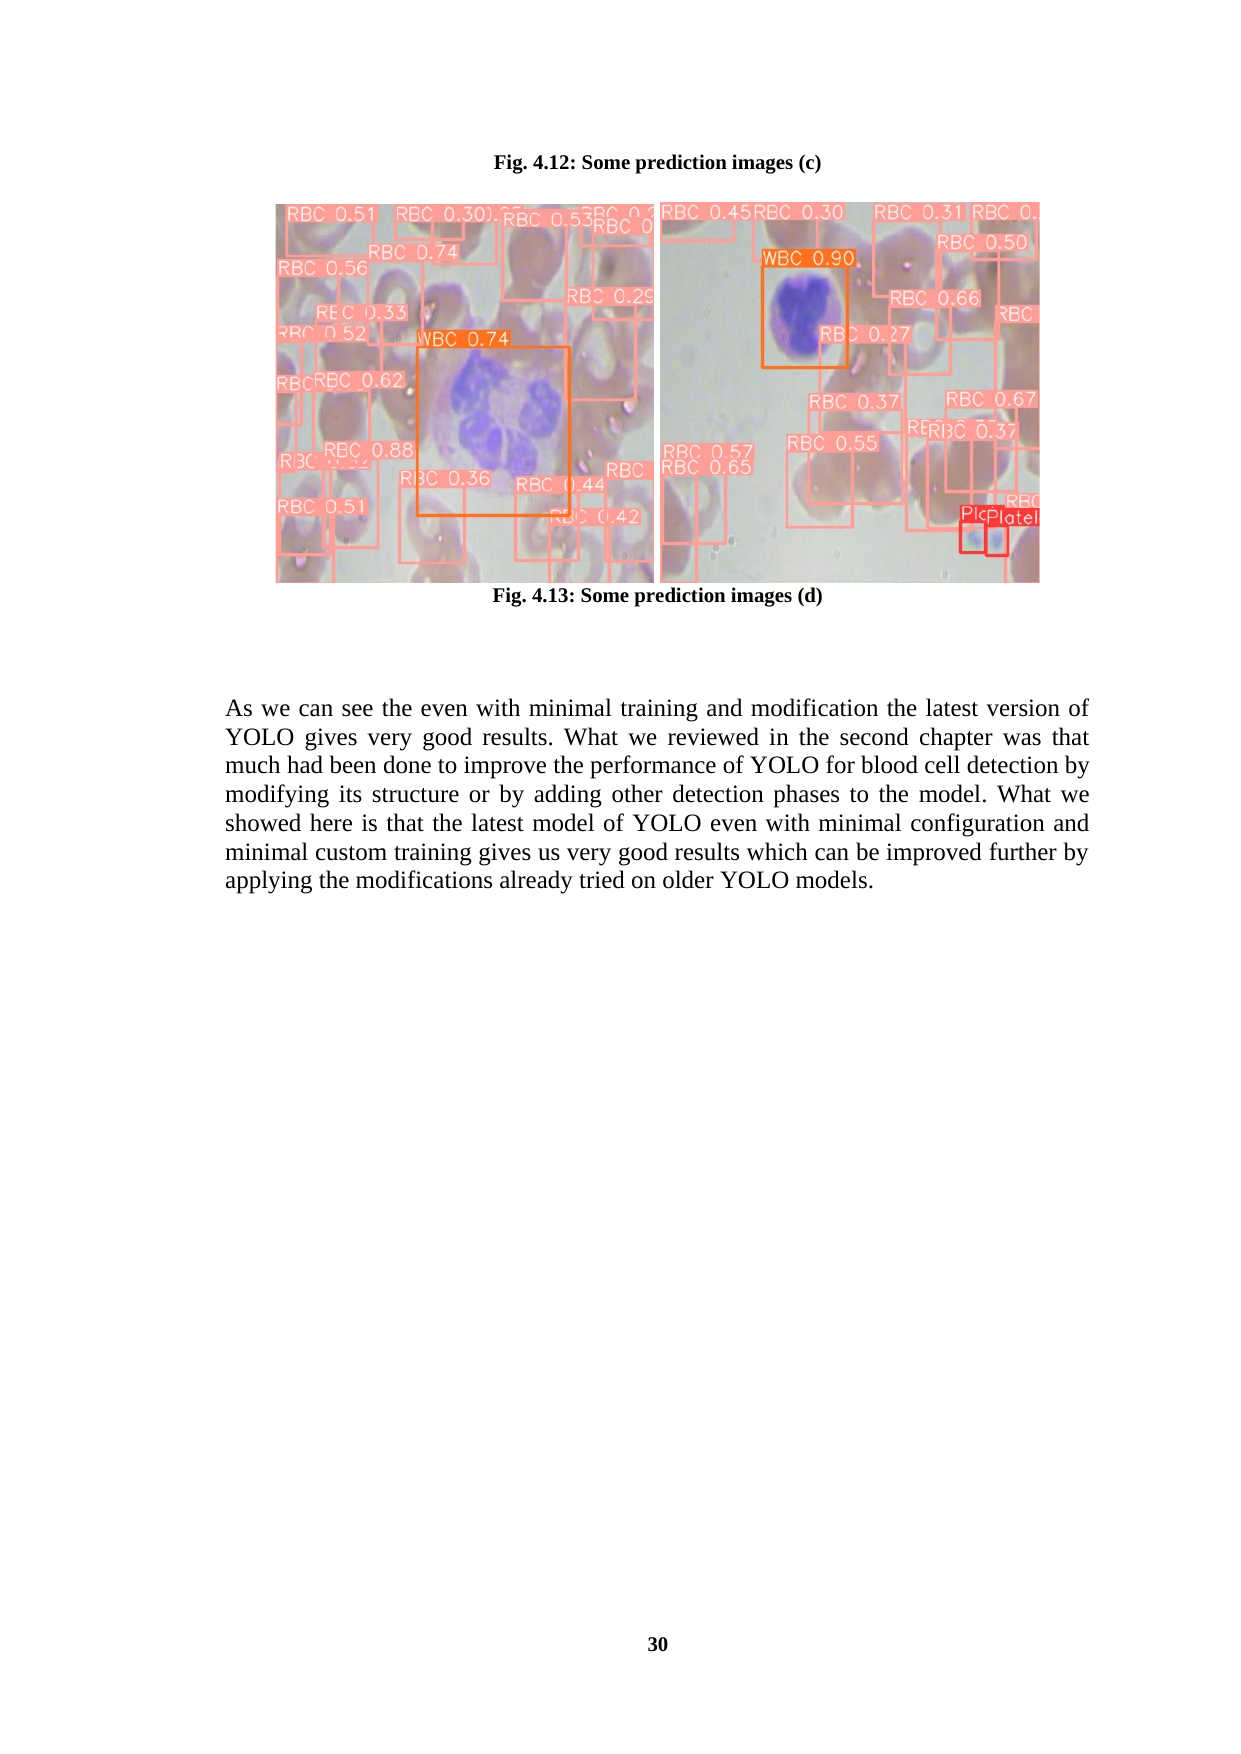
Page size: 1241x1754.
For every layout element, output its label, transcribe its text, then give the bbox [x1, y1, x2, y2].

text Fig. 4.13: Some prediction images (d) [225, 582, 1090, 607]
picture [660, 202, 1040, 583]
text Fig. 4.12: Some prediction images (c) [225, 150, 1090, 174]
picture [275, 204, 654, 583]
text As we can see the even with minimal training and modification the latest version of YOLO gives very good results. What we reviewed in the second chapter was that much had been done to improve the performance of YOLO for blood cell detection by modifying its structure or by adding other detection phases to the model. What we showed here is that the latest model of YOLO even with minimal configuration and minimal custom training gives us very good results which can be improved further by applying the modifications already tried on older YOLO models. [225, 693, 1090, 894]
